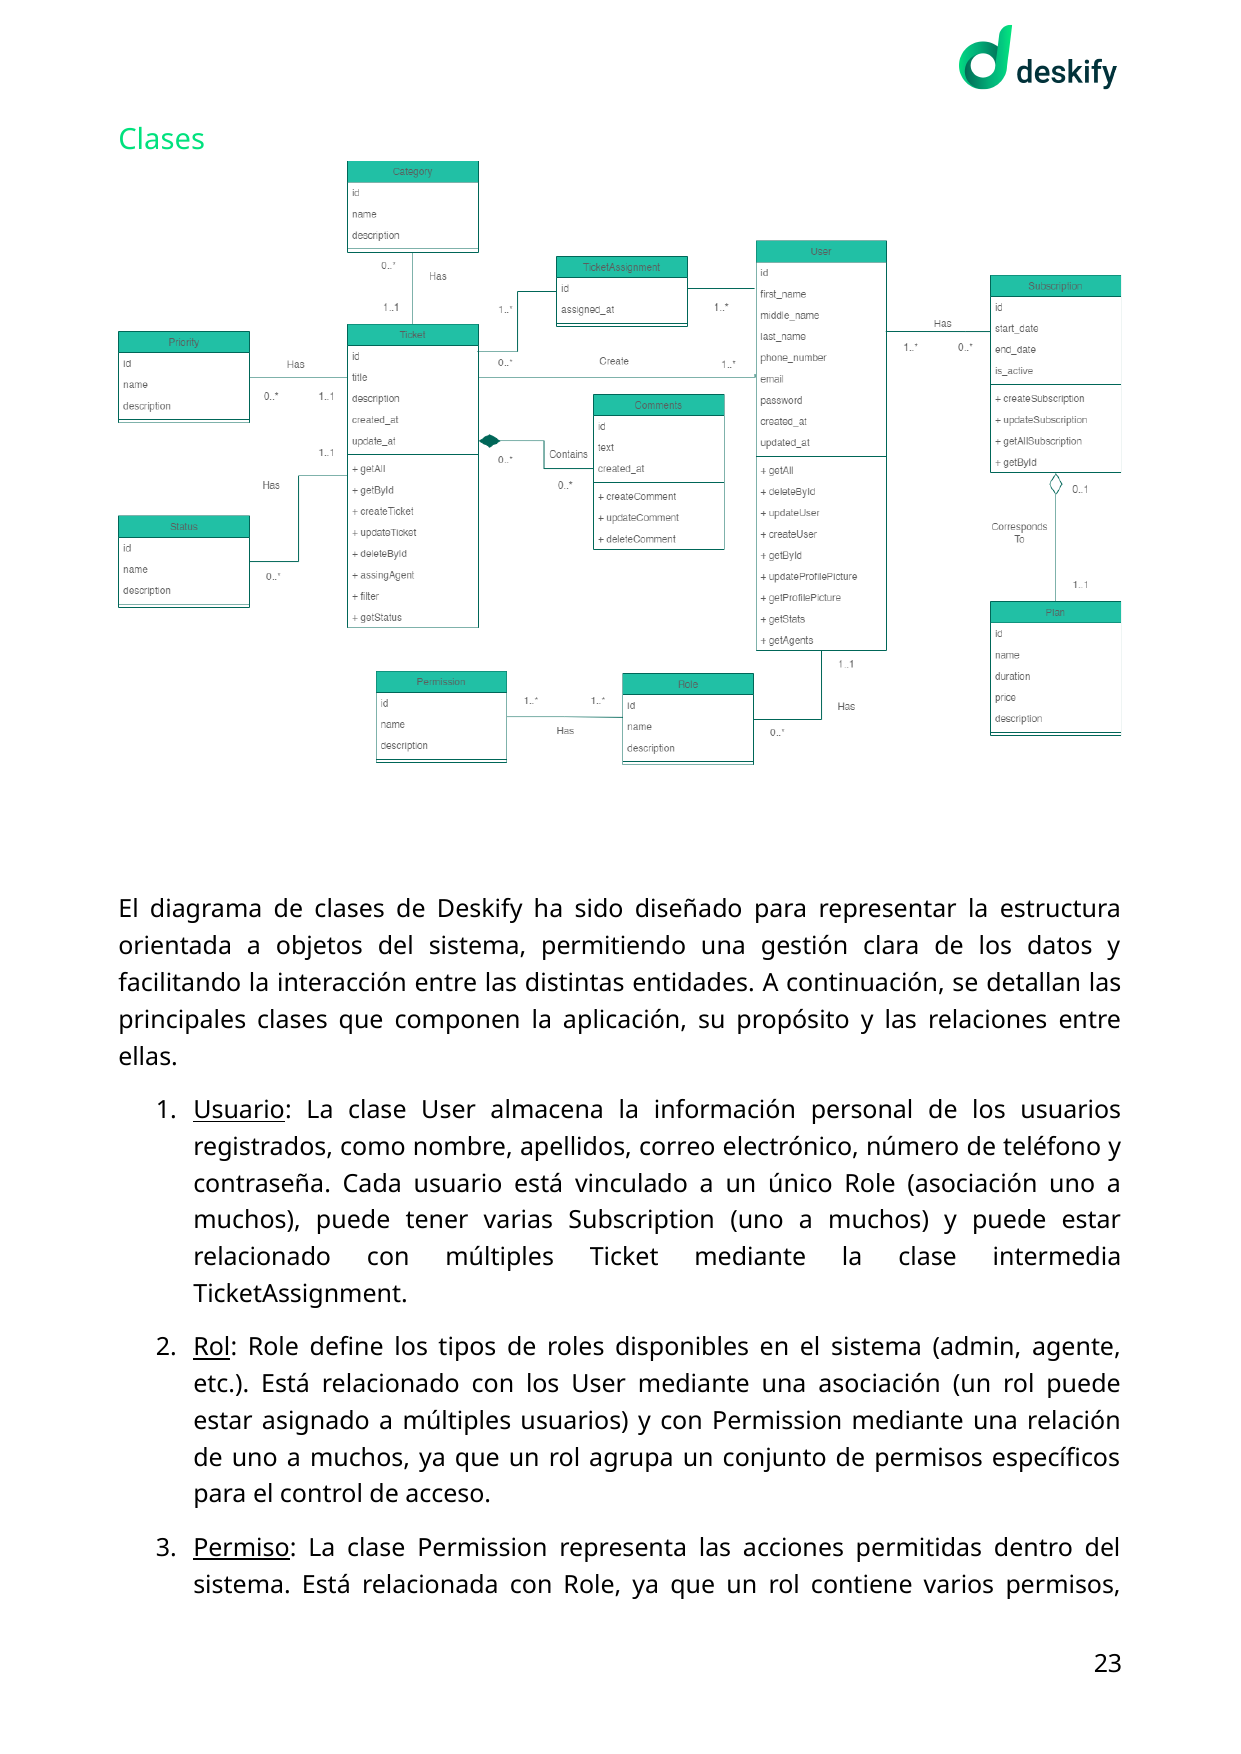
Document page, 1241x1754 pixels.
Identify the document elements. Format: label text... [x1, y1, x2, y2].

picture [953, 22, 1127, 92]
list Usuario: La clase User almacena la información personal de los usuarios registrados, como nombre, apellidos, correo electrónico, número de teléfono y contraseña. Cada usuario está vinculado a un único Role (asociación uno a muchos), puede tener varias Subscription (uno a muchos) y puede estar relacionado con múltiples Ticket mediante la clase intermedia TicketAssignment. [156, 1092, 1122, 1309]
list Rol: Role define los tipos de roles disponibles en el sistema (admin, agente, etc.). Está relacionado con los User mediante una asociación (un rol puede estar asignado a múltiples usuarios) y con Permission mediante una relación de uno a muchos, ya que un rol agrupa un conjunto de permisos específicos para el control de acceso. [156, 1329, 1122, 1510]
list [156, 1529, 1122, 1600]
text El diagrama de clases de Deskify ha sido diseñado para representar la estructura orientada a objetos del sistema, permitiendo una gestión clara de los datos y facilitando la interacción entre las distintas entidades. A continuación, se detallan las principales clases que componen la aplicación, su propósito y las relaciones entre ellas. [118, 891, 1122, 1072]
picture [118, 161, 1122, 765]
subtitle Clases [118, 118, 1122, 158]
